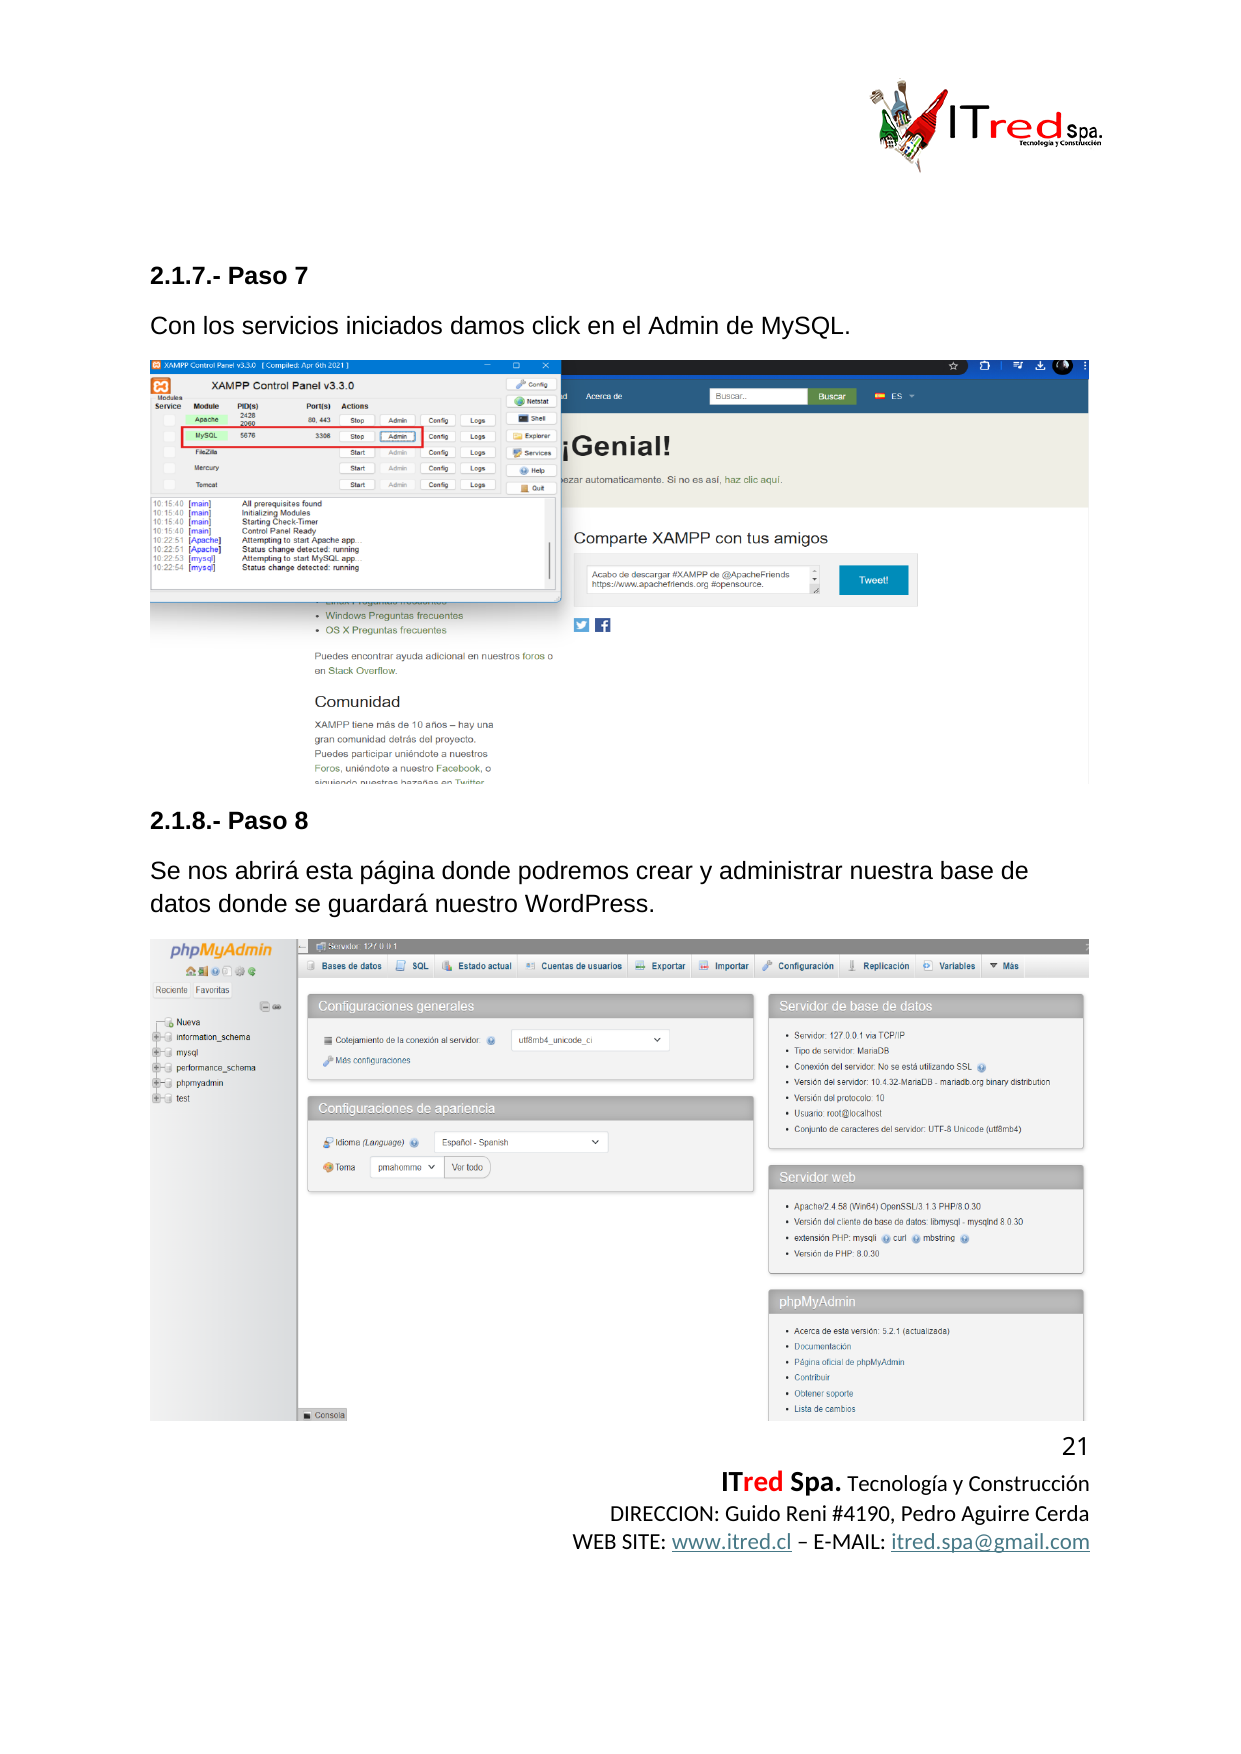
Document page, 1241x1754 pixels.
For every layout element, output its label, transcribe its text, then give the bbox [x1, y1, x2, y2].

picture [150, 939, 1089, 1421]
picture [868, 77, 1102, 174]
text 2.1.8.- Paso 8 [150, 806, 1090, 835]
picture [150, 360, 1089, 784]
text Con los servicios iniciados damos click en el Admin de MySQL. [150, 311, 1090, 339]
text 2.1.7.- Paso 7 [150, 261, 1090, 289]
text Se nos abrirá esta página donde podremos crear y administrar nuestra base de datos donde se guardará nuestro WordPress. [150, 856, 1090, 918]
